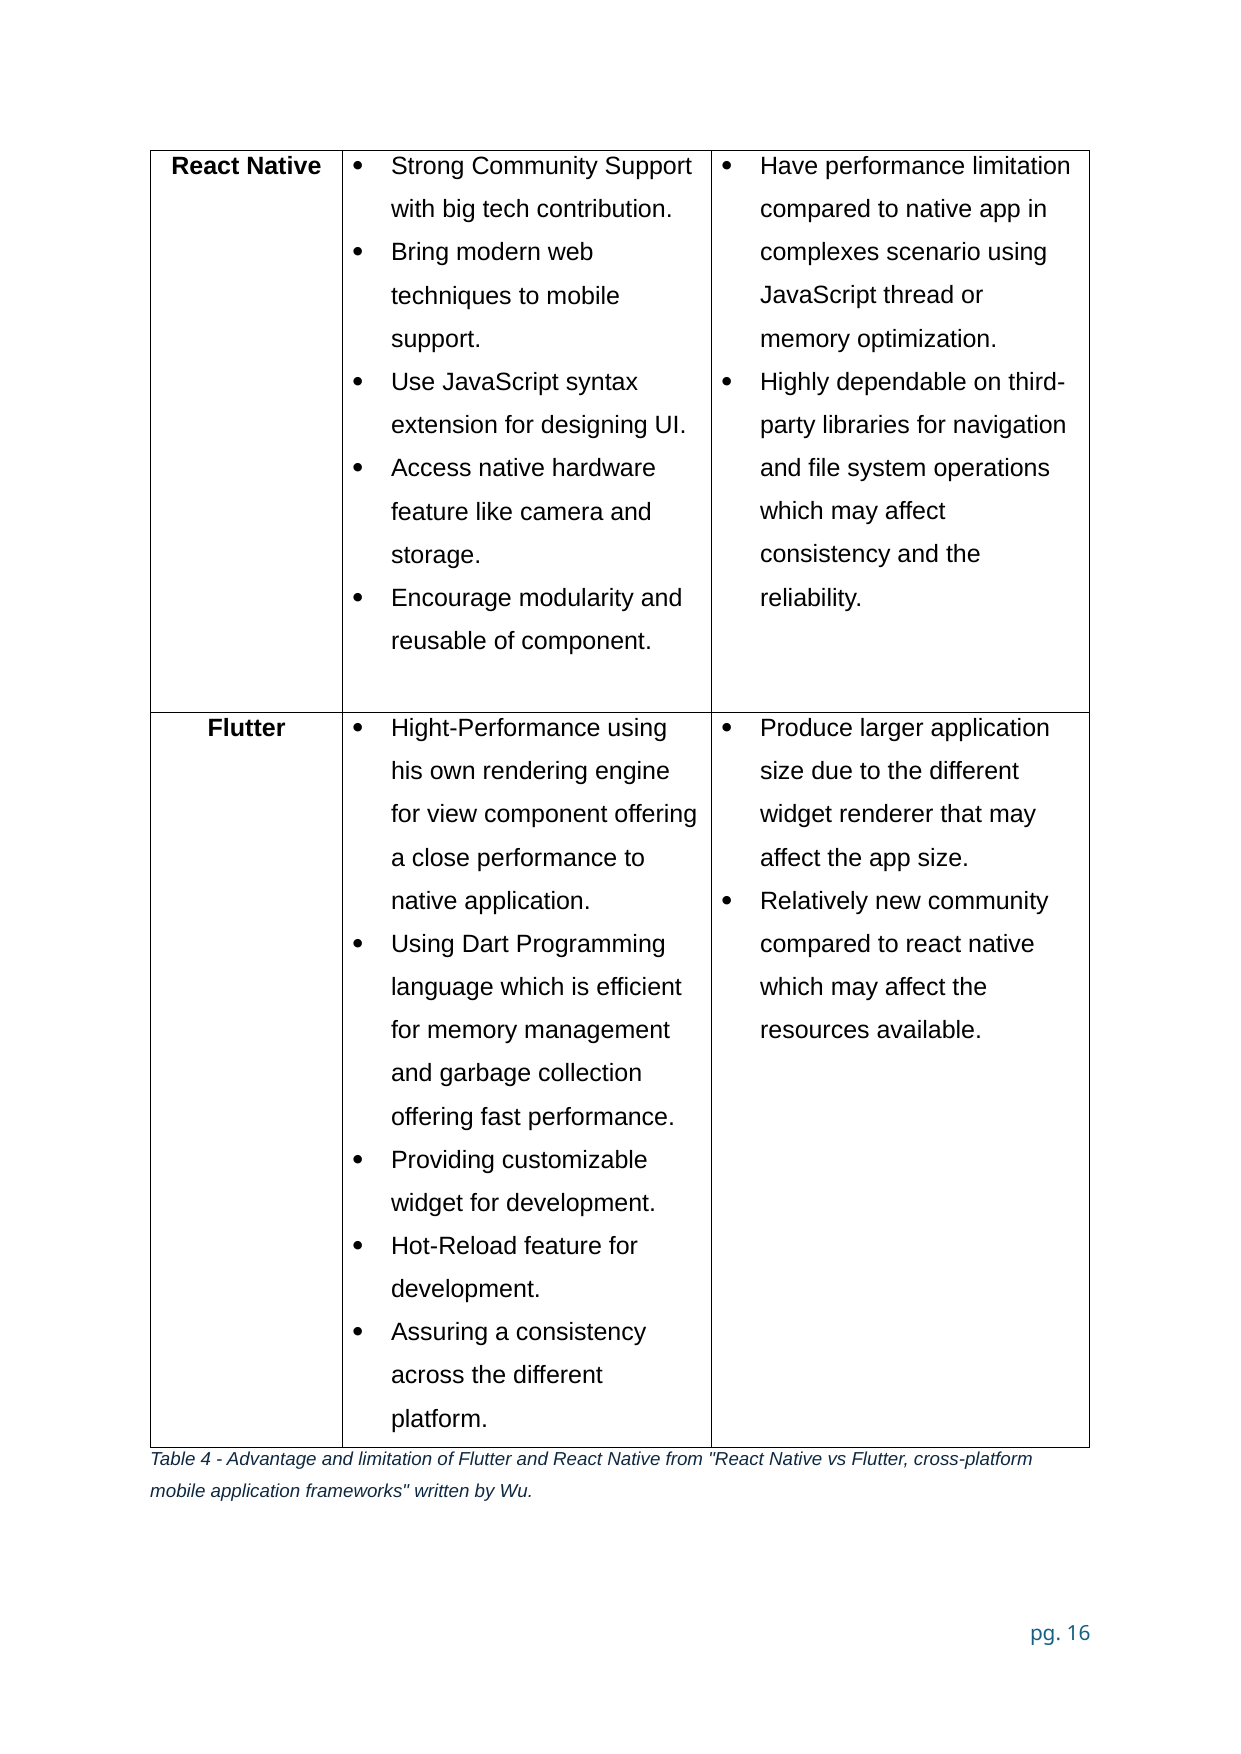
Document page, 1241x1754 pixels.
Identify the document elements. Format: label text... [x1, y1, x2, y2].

table_cell React Native [151, 151, 342, 712]
table_cell Flutter [151, 713, 342, 1447]
table_cell Hight-Performance using his own rendering engine for view component offering a close performance to native application. Using Dart Programming language which is efficient for memory management and garbage collection offering fast performance. Providing customizable widget for development. Hot-Reload feature for development. Assuring a consistency across the different platform. [343, 713, 711, 1447]
table_cell Have performance limitation compared to native app in complexes scenario using JavaScript thread or memory optimization. Highly dependable on third-party libraries for navigation and file system operations which may affect consistency and the reliability. [712, 151, 1089, 712]
table_cell Strong Community Support with big tech contribution. Bring modern web techniques to mobile support. Use JavaScript syntax extension for designing UI. Access native hardware feature like camera and storage. Encourage modularity and reusable of component. [343, 151, 711, 712]
text Table 4 - Advantage and limitation of Flutter and React Native from "React Native vs Flutter, cross-platform mobile application frameworks" written by Wu. [150, 1448, 1090, 1502]
table_cell Produce larger application size due to the different widget renderer that may affect the app size. Relatively new community compared to react native which may affect the resources available. [712, 713, 1089, 1447]
